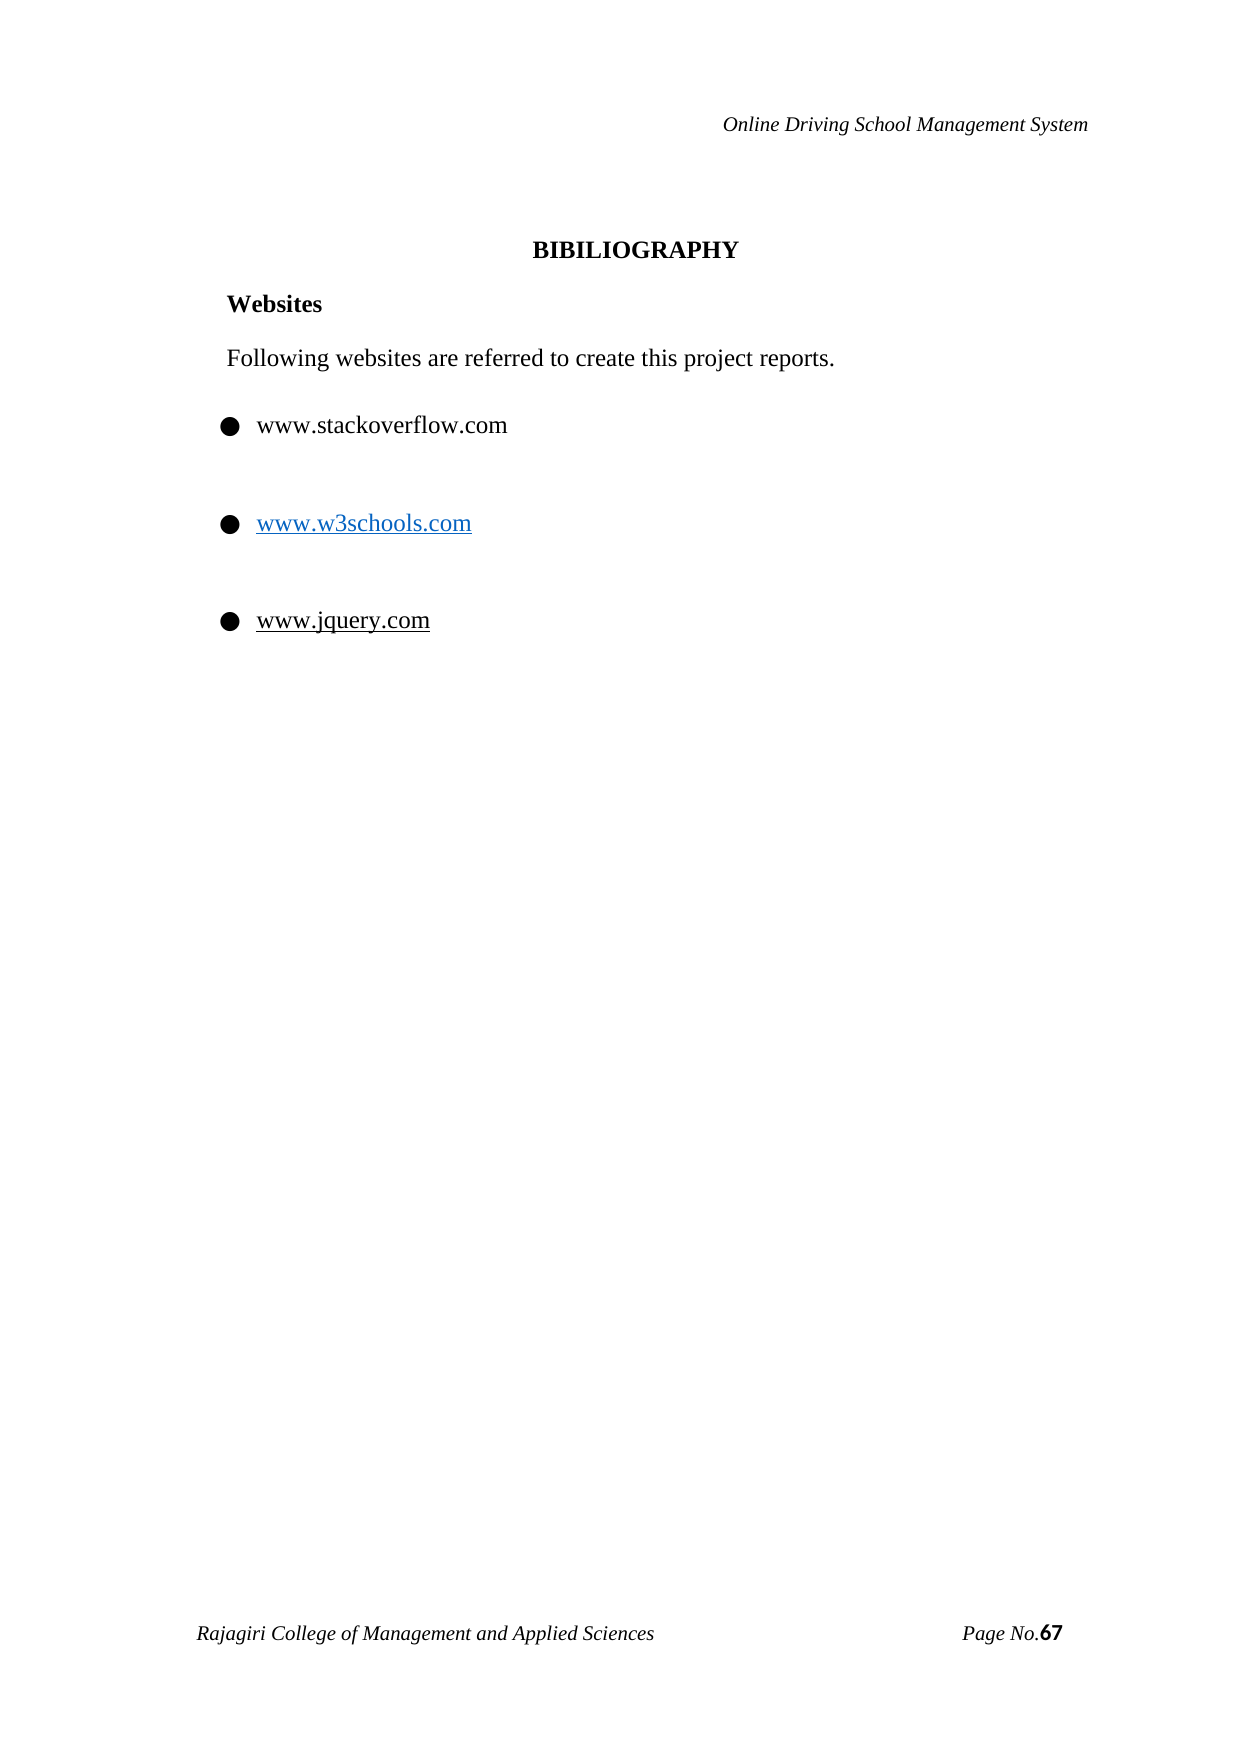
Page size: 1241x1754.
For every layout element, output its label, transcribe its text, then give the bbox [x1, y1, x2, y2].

list www.jquery.com [219, 592, 1075, 643]
list www.w3schools.com [219, 494, 1075, 545]
text Following websites are referred to create this project reports. [226, 343, 1075, 371]
text BIBILIOGRAPHY [196, 235, 1075, 264]
text Websites [226, 289, 1075, 317]
list www.stackoverflow.com [219, 396, 1075, 448]
